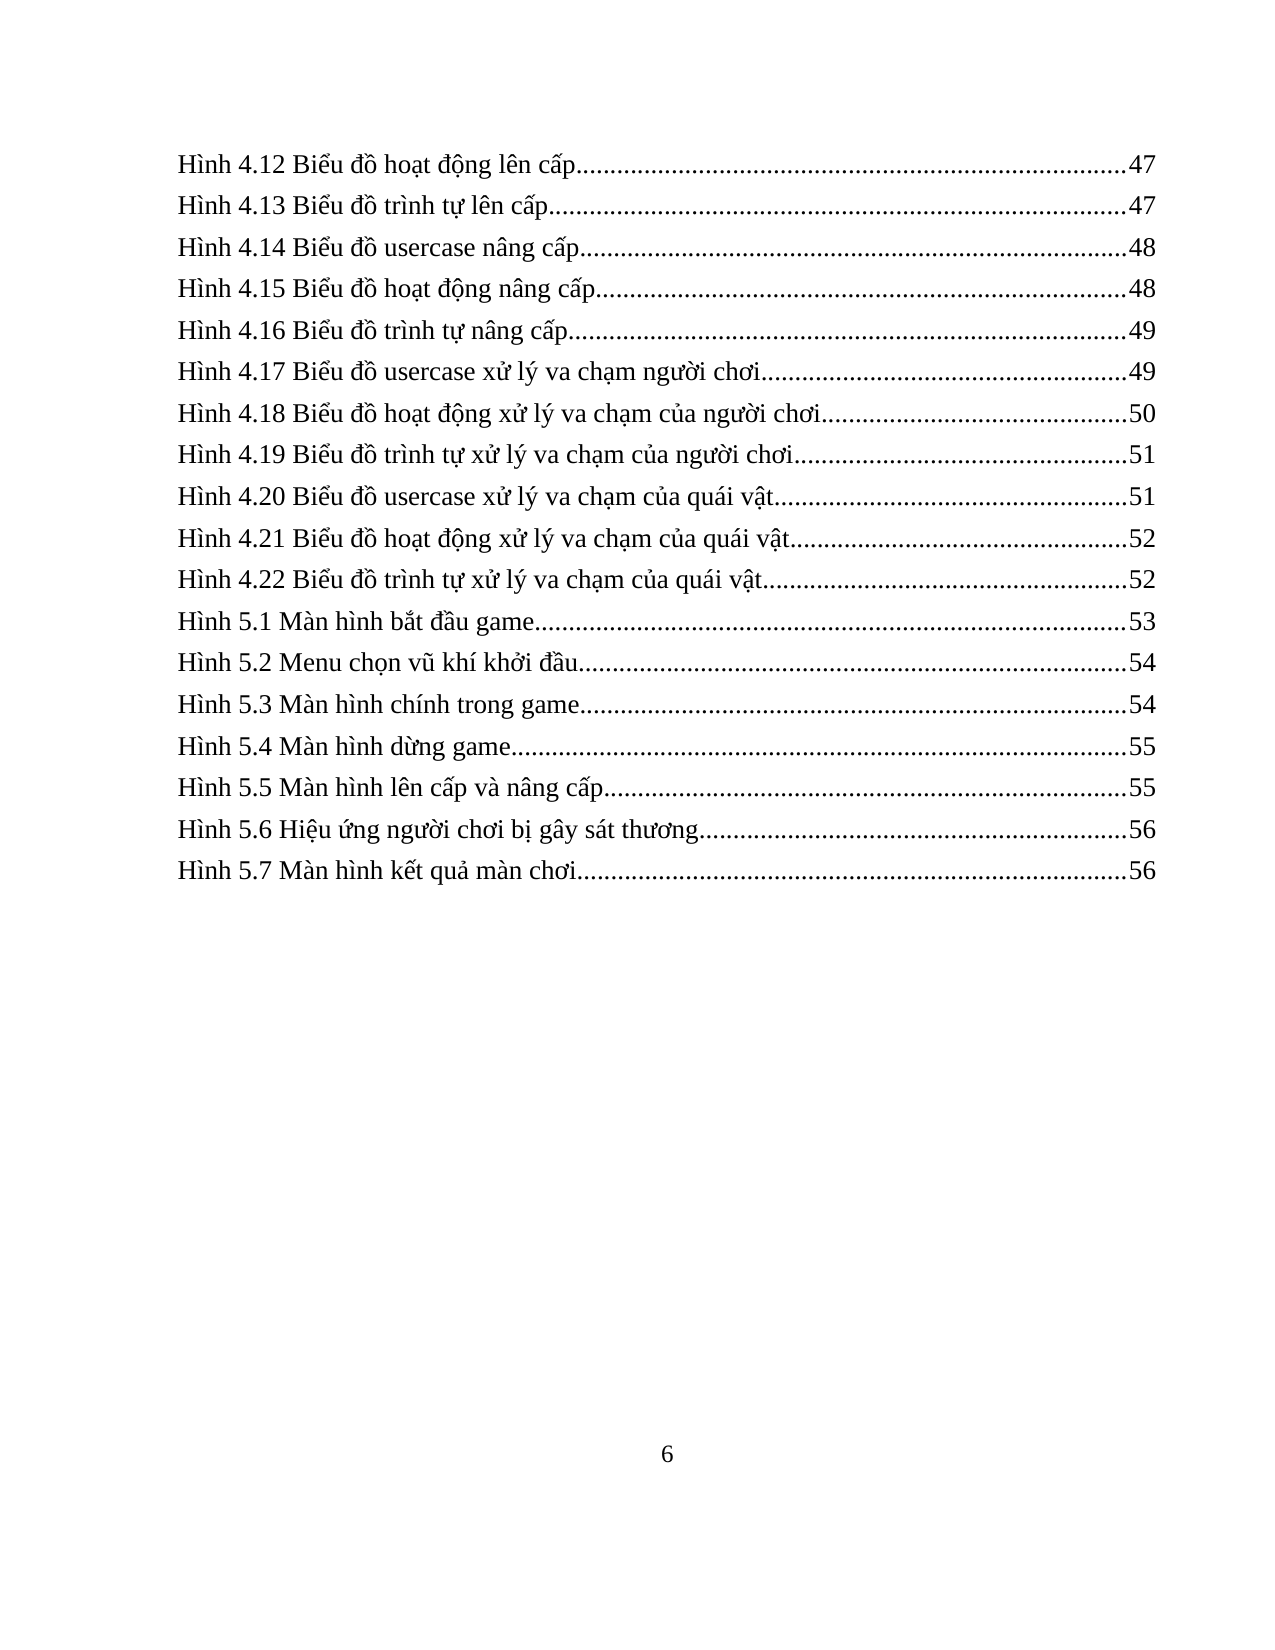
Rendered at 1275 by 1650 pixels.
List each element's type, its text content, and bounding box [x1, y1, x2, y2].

text Hình 4.15 Biểu đồ hoạt động nâng cấp 48 [177, 272, 1157, 303]
text Hình 5.6 Hiệu ứng người chơi bị gây sát thương 56 [177, 813, 1157, 844]
text Hình 5.3 Màn hình chính trong game 54 [177, 688, 1157, 719]
text Hình 4.21 Biểu đồ hoạt động xử lý va chạm của quái vật 52 [177, 522, 1157, 553]
text Hình 4.16 Biểu đồ trình tự nâng cấp 49 [177, 314, 1157, 345]
text Hình 4.18 Biểu đồ hoạt động xử lý va chạm của người chơi 50 [177, 397, 1157, 428]
text Hình 4.14 Biểu đồ usercase nâng cấp 48 [177, 231, 1157, 262]
text Hình 4.17 Biểu đồ usercase xử lý va chạm người chơi 49 [177, 356, 1157, 387]
text Hình 4.19 Biểu đồ trình tự xử lý va chạm của người chơi 51 [177, 439, 1157, 470]
text Hình 5.4 Màn hình dừng game 55 [177, 729, 1157, 761]
text Hình 5.1 Màn hình bắt đầu game 53 [177, 605, 1157, 636]
text Hình 4.13 Biểu đồ trình tự lên cấp 47 [177, 189, 1157, 220]
text Hình 5.2 Menu chọn vũ khí khởi đầu 54 [177, 646, 1157, 678]
text Hình 4.20 Biểu đồ usercase xử lý va chạm của quái vật 51 [177, 480, 1157, 511]
text Hình 5.5 Màn hình lên cấp và nâng cấp 55 [177, 771, 1157, 802]
text Hình 4.22 Biểu đồ trình tự xử lý va chạm của quái vật 52 [177, 563, 1157, 594]
text Hình 4.12 Biểu đồ hoạt động lên cấp 47 [177, 148, 1157, 179]
text Hình 5.7 Màn hình kết quả màn chơi 56 [177, 854, 1157, 885]
